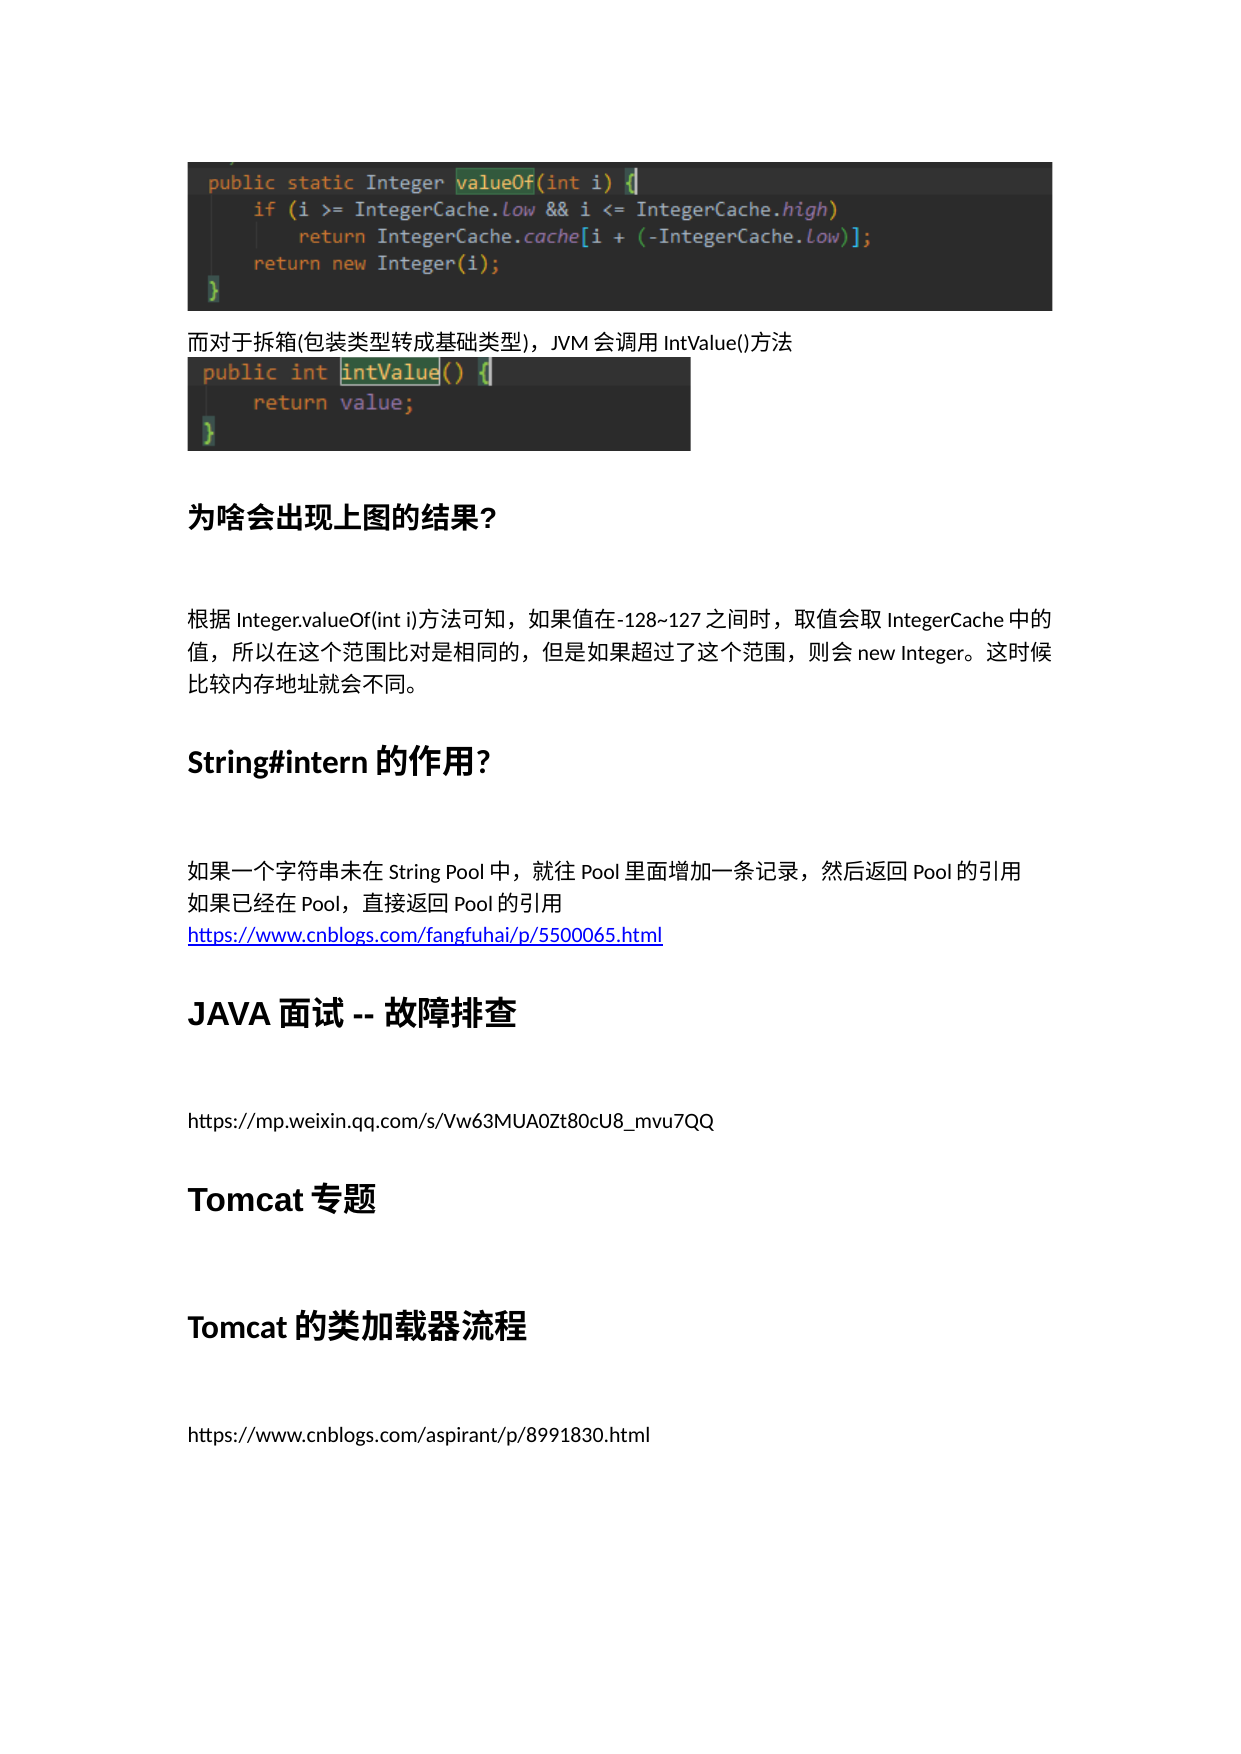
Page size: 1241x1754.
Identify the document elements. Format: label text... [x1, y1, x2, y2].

text https://www.cnblogs.com/fangfuhai/p/5500065.html [187, 918, 1053, 951]
subtitle JAVA面试 -- 故障排查 [187, 978, 1053, 1043]
text https://mp.weixin.qq.com/s/Vw63MUA0Zt80cU8_mvu7QQ [187, 1105, 1053, 1137]
subtitle 为啥会出现上图的结果? [187, 484, 1053, 549]
text 如果已经在Pool，直接返回Pool的引用 [187, 886, 1053, 918]
text 而对于拆箱(包装类型转成基础类型)，JVM会调用IntValue()方法 [187, 324, 1053, 357]
picture [187, 357, 691, 451]
text https://www.cnblogs.com/aspirant/p/8991830.html [187, 1418, 1053, 1450]
subtitle Tomcat专题 [187, 1164, 1053, 1229]
picture [187, 162, 1053, 311]
text 如果一个字符串未在String Pool中，就往Pool里面增加一条记录，然后返回Pool的引用 [187, 853, 1053, 886]
subtitle String#intern的作用? [187, 727, 1053, 792]
subtitle Tomcat的类加载器流程 [187, 1291, 1053, 1356]
text 根据Integer.valueOf(int i)方法可知，如果值在-128~127之间时，取值会取IntegerCache中的值，所以在这个范围比对是相同的，但是如果超过了这个范围，则会new Integer。这时候比较内存地址就会不同。 [187, 602, 1053, 699]
